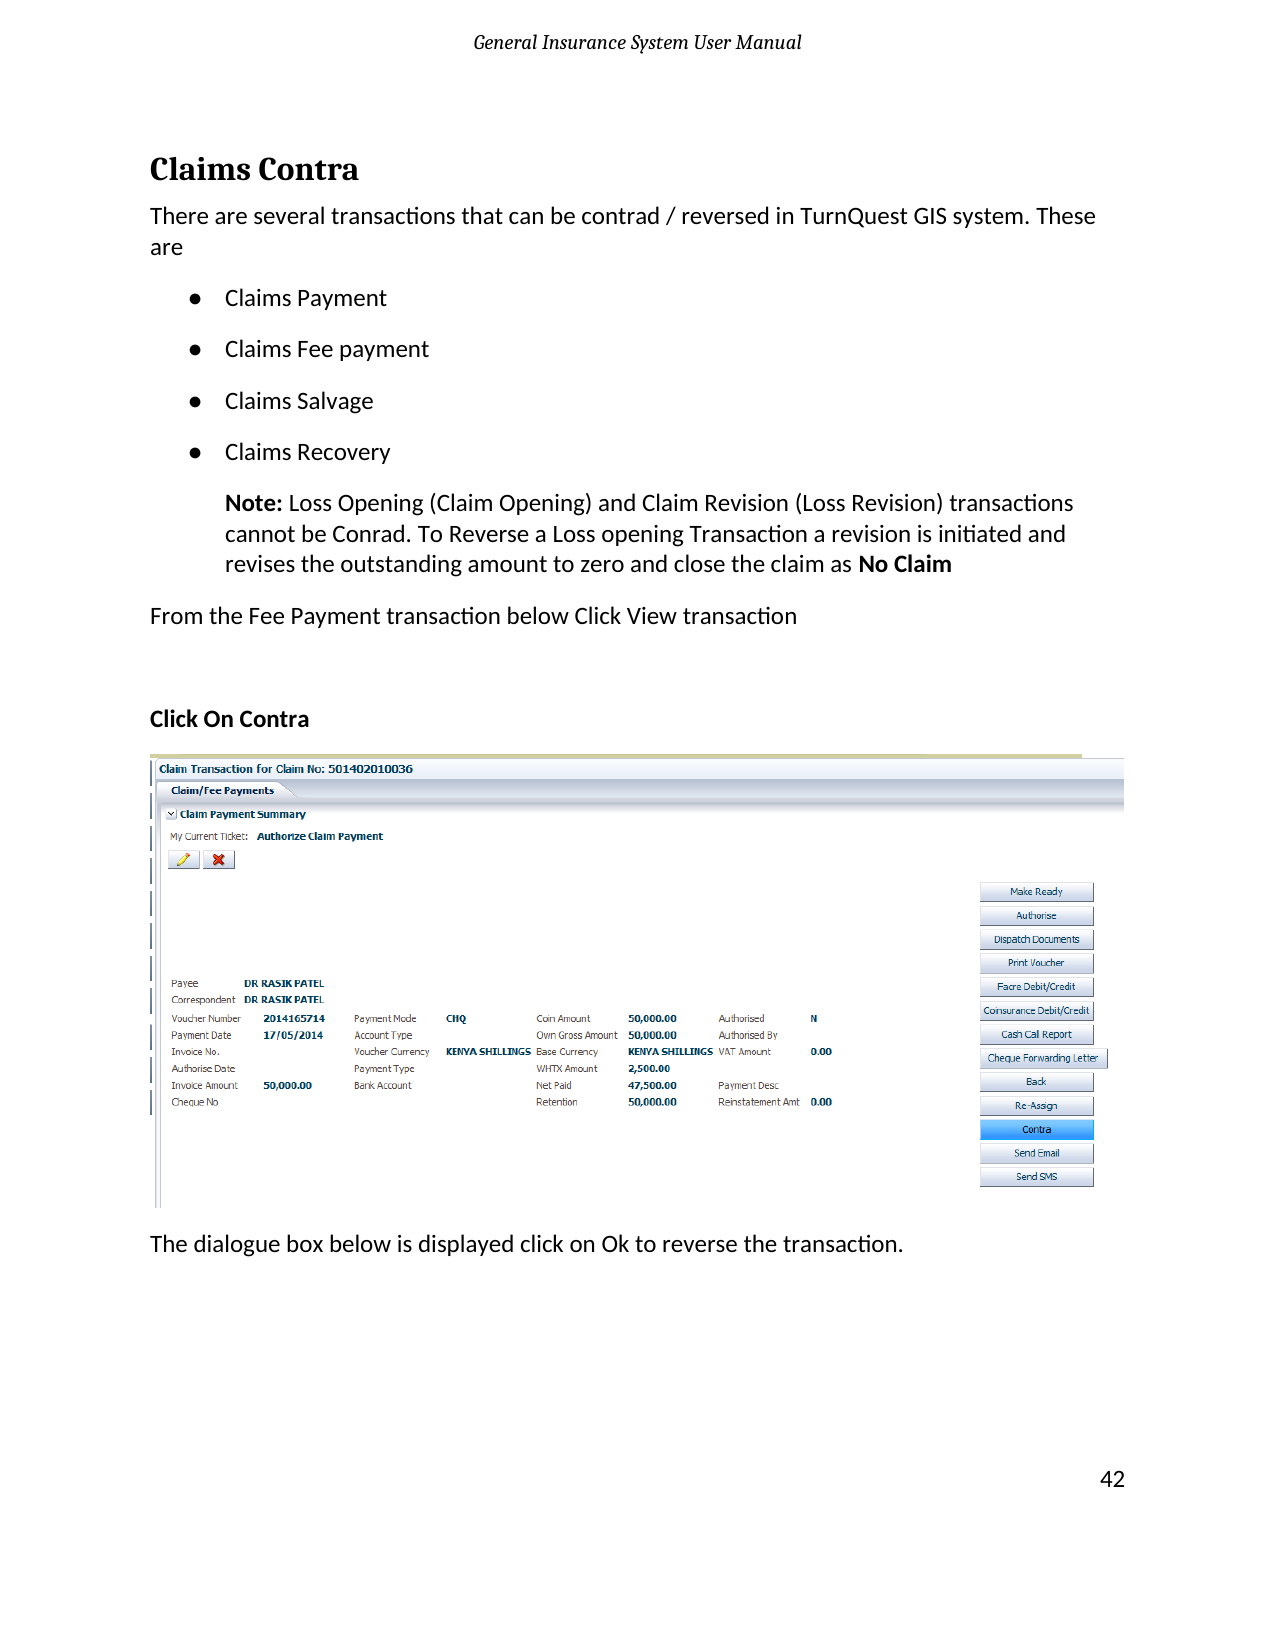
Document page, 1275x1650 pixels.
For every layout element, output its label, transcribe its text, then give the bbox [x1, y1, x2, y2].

list Claims Fee payment [187, 333, 1125, 364]
text Click On Contra [150, 703, 1125, 733]
list Claims Salvage [187, 385, 1125, 415]
picture [150, 754, 1124, 1208]
text From the Fee Payment transaction below Click View transaction [150, 600, 1125, 631]
text There are several transactions that can be contrad / reversed in TurnQuest GIS system. These are [150, 200, 1125, 261]
subtitle Claims Contra [150, 150, 1125, 188]
list Claims Recovery [187, 436, 1125, 467]
text The dialogue box below is displayed click on Ok to reverse the transaction. [150, 1228, 1125, 1258]
text Note: Loss Opening (Claim Opening) and Claim Revision (Loss Revision) transactions cannot be Conrad. To Reverse a Loss opening Transaction a revision is initiated and revises the outstanding amount to zero and close the claim as No Claim [225, 488, 1125, 579]
list Claims Payment [187, 282, 1125, 313]
